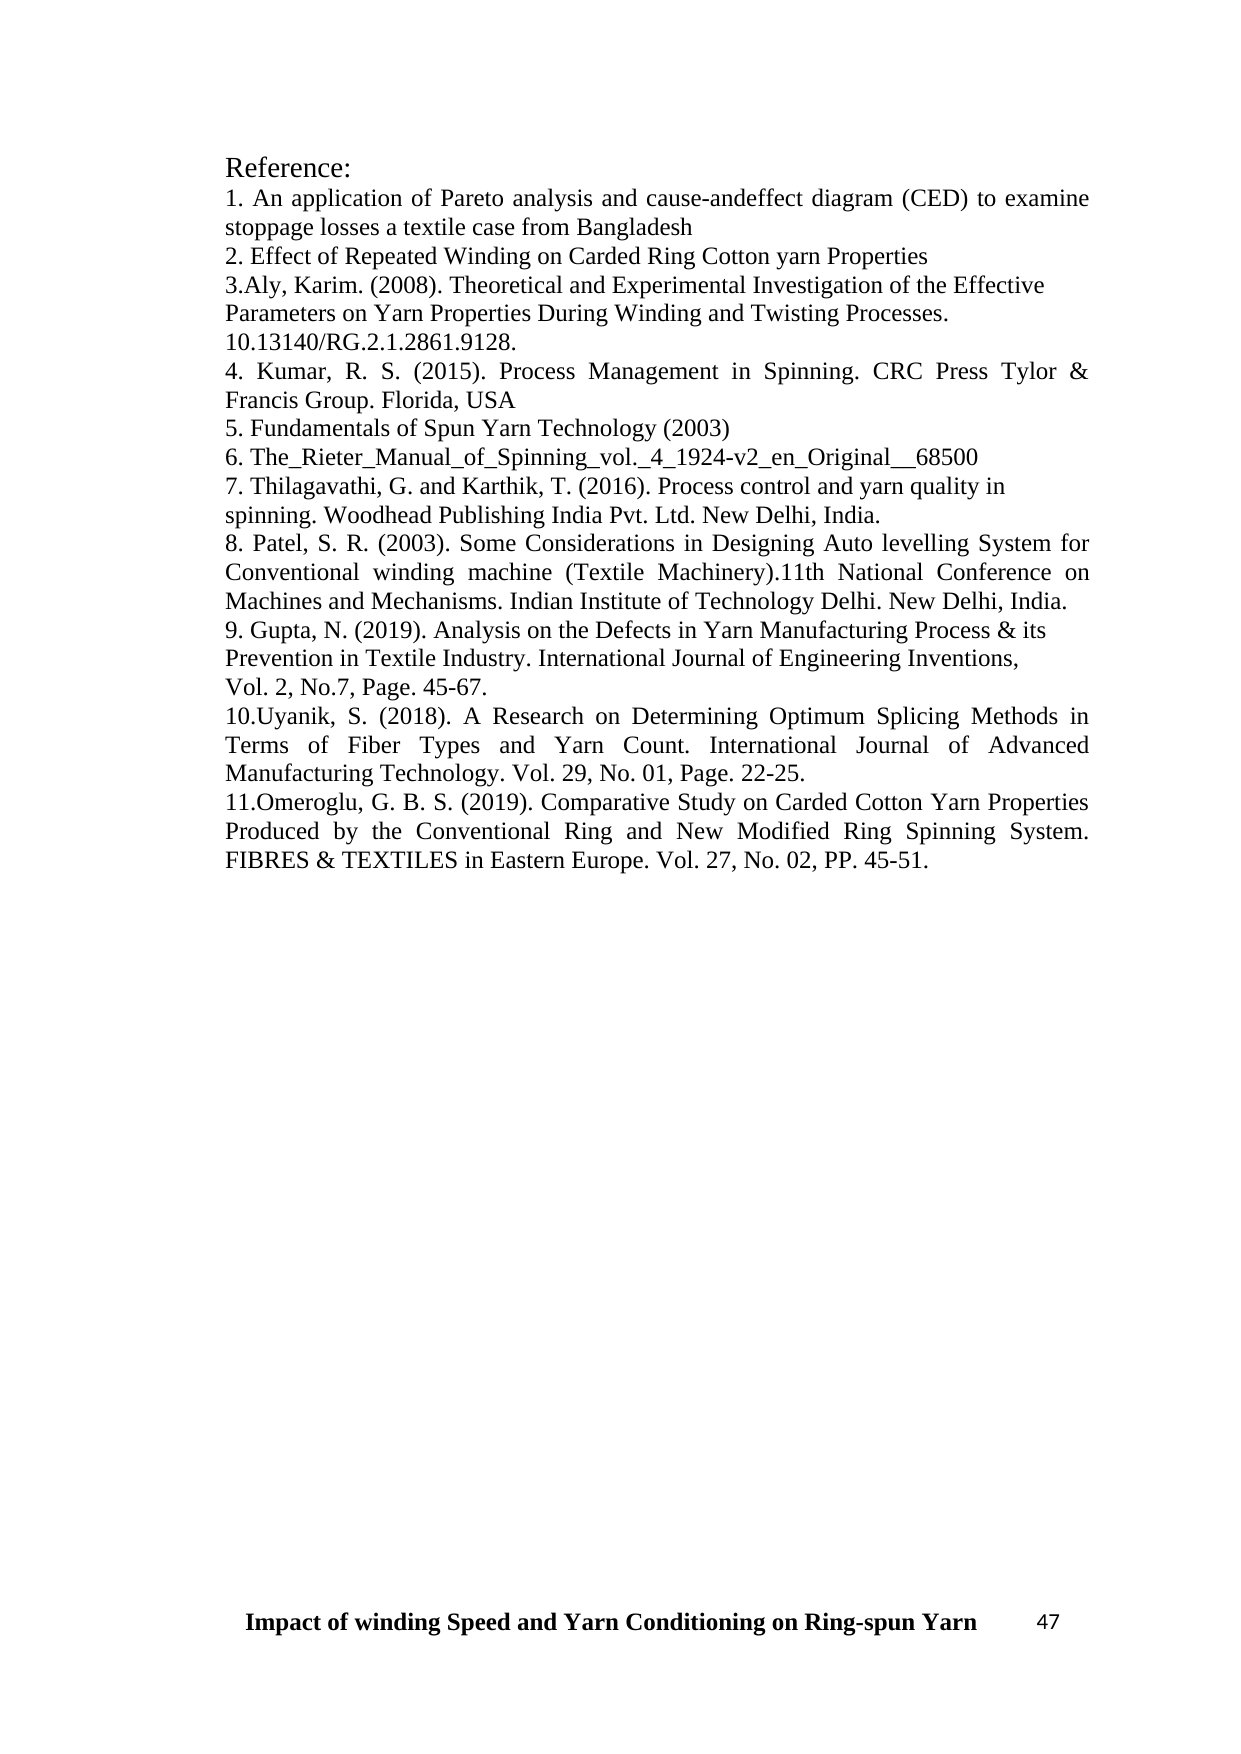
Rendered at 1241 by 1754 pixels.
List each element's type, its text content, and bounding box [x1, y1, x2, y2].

text Reference: [225, 150, 1090, 183]
text Prevention in Textile Industry. International Journal of Engineering Inventions, [225, 643, 1090, 672]
text 9. Gupta, N. (2019). Analysis on the Defects in Yarn Manufacturing Process & its [225, 615, 1090, 643]
text 3.Aly, Karim. (2008). Theoretical and Experimental Investigation of the Effective [225, 270, 1090, 298]
text 2. Effect of Repeated Winding on Carded Ring Cotton yarn Properties [225, 241, 1090, 270]
text 6. The_Rieter_Manual_of_Spinning_vol._4_1924-v2_en_Original__68500 [225, 442, 1090, 471]
text spinning. Woodhead Publishing India Pvt. Ltd. New Delhi, India. [225, 500, 1090, 528]
text 5. Fundamentals of Spun Yarn Technology (2003) [225, 413, 1090, 442]
text 10.13140/RG.2.1.2861.9128. [225, 327, 1090, 356]
text 10.Uyanik, S. (2018). A Research on Determining Optimum Splicing Methods in Terms of Fiber Types and Yarn Count. International Journal of Advanced Manufacturing Technology. Vol. 29, No. 01, Page. 22-25. [225, 701, 1090, 787]
text 8. Patel, S. R. (2003). Some Considerations in Designing Auto levelling System for Conventional winding machine (Textile Machinery).11th National Conference on Machines and Mechanisms. Indian Institute of Technology Delhi. New Delhi, India. [225, 528, 1090, 615]
text Parameters on Yarn Properties During Winding and Twisting Processes. [225, 298, 1090, 327]
text 11.Omeroglu, G. B. S. (2019). Comparative Study on Carded Cotton Yarn Properties Produced by the Conventional Ring and New Modified Ring Spinning System. FIBRES & TEXTILES in Eastern Europe. Vol. 27, No. 02, PP. 45-51. [225, 787, 1090, 873]
text 4. Kumar, R. S. (2015). Process Management in Spinning. CRC Press Tylor & Francis Group. Florida, USA [225, 356, 1090, 413]
text 1. An application of Pareto analysis and cause-andeffect diagram (CED) to examine stoppage losses a textile case from Bangladesh [225, 183, 1090, 241]
text 7. Thilagavathi, G. and Karthik, T. (2016). Process control and yarn quality in [225, 471, 1090, 500]
text Vol. 2, No.7, Page. 45-67. [225, 672, 1090, 701]
